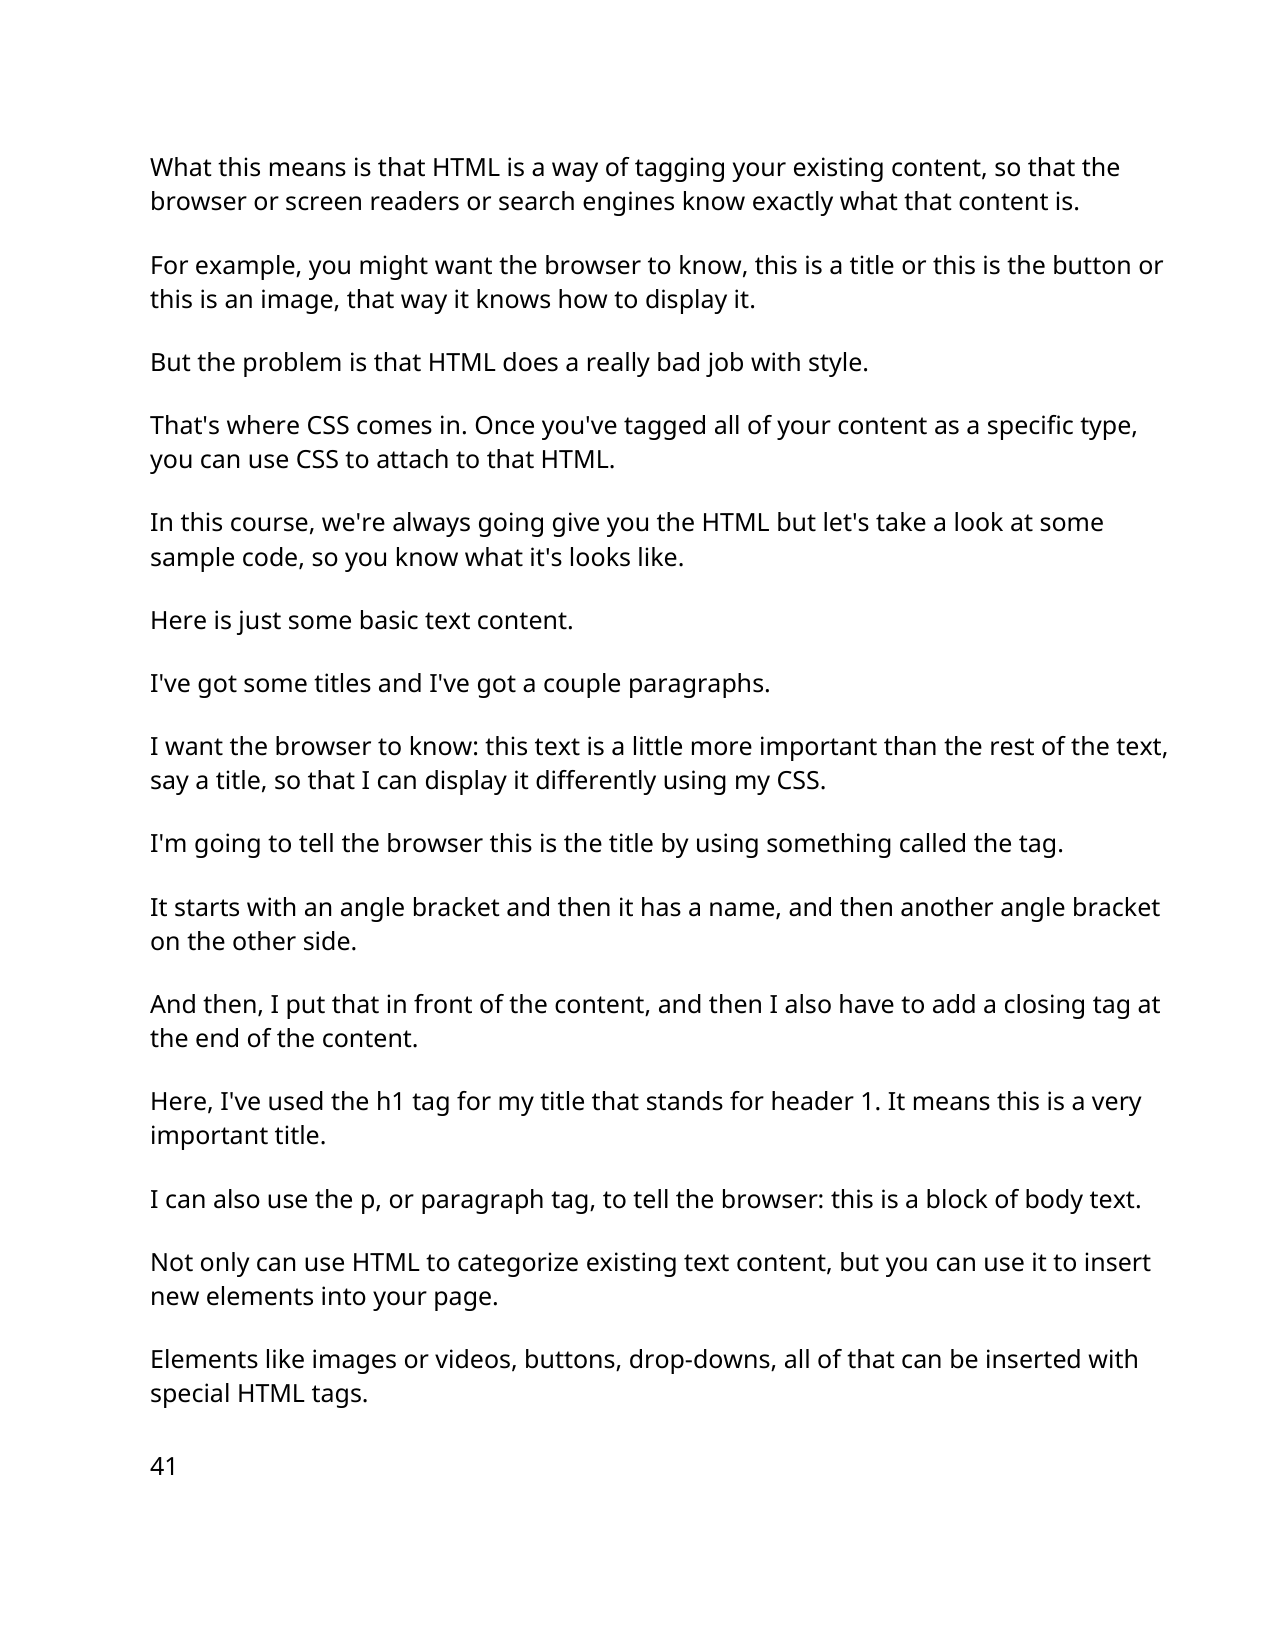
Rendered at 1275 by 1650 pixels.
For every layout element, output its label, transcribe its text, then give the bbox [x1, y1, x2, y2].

text Here is just some basic text content. [150, 602, 1172, 636]
text And then, I put that in front of the content, and then I also have to add a closing tag at the end of the content. [150, 987, 1172, 1055]
text I'm going to tell the browser this is the title by using something called the tag. [150, 826, 1172, 860]
text Elements like images or videos, buttons, drop-downs, all of that can be inserted with special HTML tags. [150, 1342, 1172, 1410]
text I can also use the p, or paragraph tag, to tell the browser: this is a block of body text. [150, 1181, 1172, 1215]
text In this course, we're always going give you the HTML but let's take a look at some sample code, so you know what it's looks like. [150, 505, 1172, 573]
text I've got some titles and I've got a couple paragraphs. [150, 666, 1172, 700]
text Not only can use HTML to categorize existing text content, but you can use it to insert new elements into your page. [150, 1244, 1172, 1313]
text I want the browser to know: this text is a little more important than the rest of the text, say a title, so that I can display it differently using my CSS. [150, 729, 1172, 797]
text Here, I've used the h1 tag for my title that stands for header 1. It means this is a very important title. [150, 1084, 1172, 1152]
text What this means is that HTML is a way of tagging your existing content, so that the browser or screen readers or search engines know exactly what that content is. [150, 150, 1172, 218]
text It starts with an angle bracket and then it has a name, and then another angle bracket on the other side. [150, 889, 1172, 957]
text For example, you might want the browser to know, this is a title or this is the button or this is an image, that way it knows how to display it. [150, 247, 1172, 315]
text That's where CSS comes in. Once you've tagged all of your content as a specific type, you can use CSS to attach to that HTML. [150, 408, 1172, 476]
text But the problem is that HTML does a really bad job with style. [150, 344, 1172, 379]
